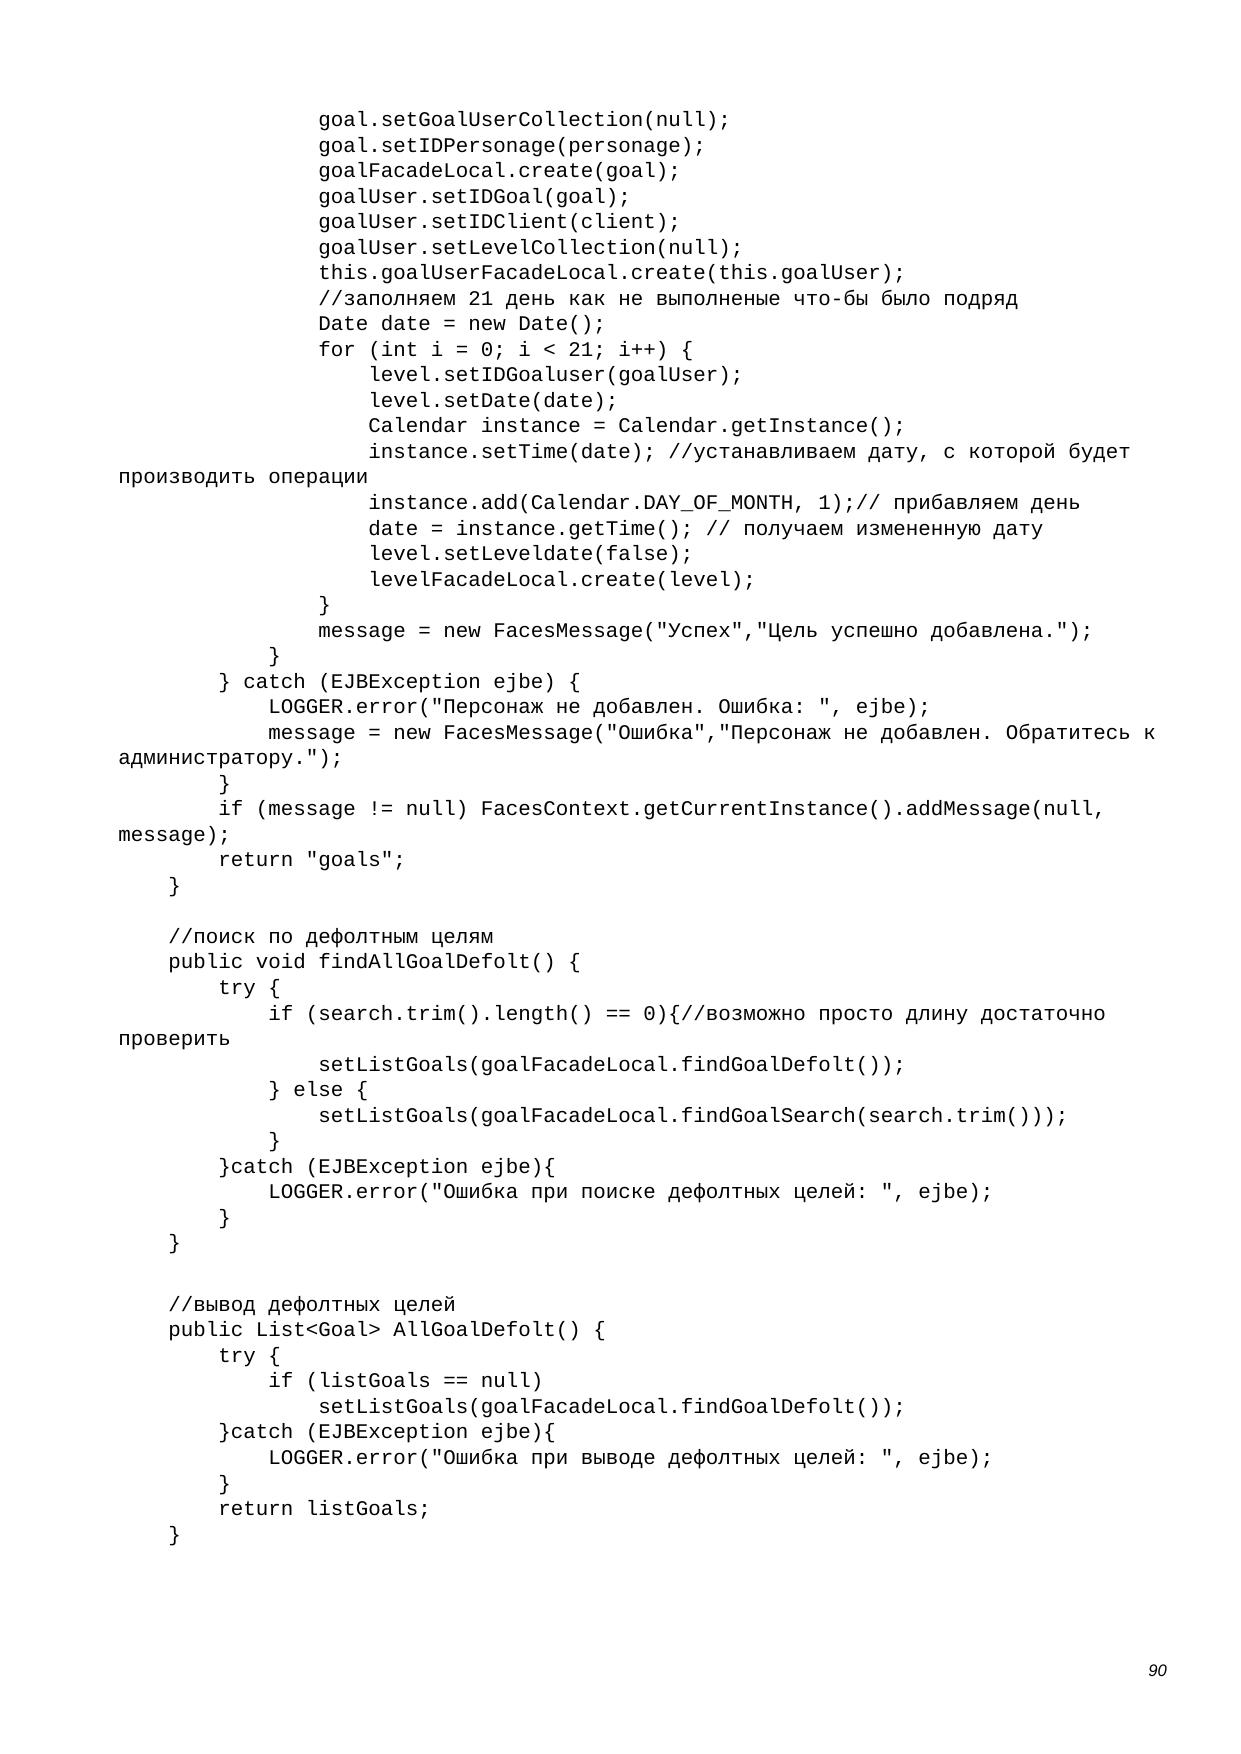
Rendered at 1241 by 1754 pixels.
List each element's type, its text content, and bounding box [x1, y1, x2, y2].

text goalUser.setIDGoal(goal); [118, 186, 1194, 209]
text } catch (EJBException ejbe) { [118, 671, 1194, 694]
text } [118, 645, 1194, 669]
text instance.add(Calendar.DAY_OF_MONTH, 1);// прибавляем день [118, 492, 1194, 516]
text level.setDate(date); [118, 390, 1194, 414]
text } [118, 1207, 1194, 1230]
text instance.setTime(date); //устанавливаем дату, с которой будет производить операции [118, 441, 1194, 490]
text if (message != null) FacesContext.getCurrentInstance().addMessage(null, message); [118, 798, 1194, 847]
text Calendar instance = Calendar.getInstance(); [118, 416, 1194, 439]
text message = new FacesMessage("Ошибка","Персонаж не добавлен. Обратитесь к администратору."); [118, 722, 1194, 771]
text level.setIDGoaluser(goalUser); [118, 364, 1194, 388]
text //вывод дефолтных целей [118, 1294, 1194, 1317]
text public List<Goal> AllGoalDefolt() { [118, 1319, 1194, 1343]
text goal.setGoalUserCollection(null); [118, 109, 1194, 133]
text }catch (EJBException ejbe){ [118, 1421, 1194, 1445]
text if (search.trim().length() == 0){//возможно просто длину достаточно проверить [118, 1002, 1194, 1052]
text for (int i = 0; i < 21; i++) { [118, 339, 1194, 363]
text public void findAllGoalDefolt() { [118, 951, 1194, 975]
text goalFacadeLocal.create(goal); [118, 160, 1194, 184]
text } [118, 1232, 1194, 1256]
text levelFacadeLocal.create(level); [118, 569, 1194, 592]
text goalUser.setLevelCollection(null); [118, 237, 1194, 261]
text } [118, 773, 1194, 796]
text Date date = new Date(); [118, 313, 1194, 337]
text this.goalUserFacadeLocal.create(this.goalUser); [118, 262, 1194, 286]
text try { [118, 977, 1194, 1001]
text LOGGER.error("Ошибка при выводе дефолтных целей: ", ejbe); [118, 1447, 1194, 1471]
text } [118, 1130, 1194, 1154]
text goalUser.setIDClient(client); [118, 211, 1194, 235]
text } [118, 594, 1194, 618]
text LOGGER.error("Персонаж не добавлен. Ошибка: ", ejbe); [118, 696, 1194, 720]
text } else { [118, 1079, 1194, 1103]
text LOGGER.error("Ошибка при поиске дефолтных целей: ", ejbe); [118, 1181, 1194, 1205]
text return listGoals; [118, 1498, 1194, 1522]
text if (listGoals == null) [118, 1370, 1194, 1394]
text } [118, 1472, 1194, 1496]
text goal.setIDPersonage(personage); [118, 135, 1194, 158]
text }catch (EJBException ejbe){ [118, 1156, 1194, 1179]
text message = new FacesMessage("Успех","Цель успешно добавлена."); [118, 620, 1194, 643]
text level.setLeveldate(false); [118, 543, 1194, 567]
text setListGoals(goalFacadeLocal.findGoalDefolt()); [118, 1053, 1194, 1077]
text } [118, 875, 1194, 898]
text setListGoals(goalFacadeLocal.findGoalSearch(search.trim())); [118, 1104, 1194, 1128]
text date = instance.getTime(); // получаем измененную дату [118, 518, 1194, 541]
text //поиск по дефолтным целям [118, 926, 1194, 949]
text //заполняем 21 день как не выполненые что-бы было подряд [118, 288, 1194, 312]
text return "goals"; [118, 849, 1194, 873]
text setListGoals(goalFacadeLocal.findGoalDefolt()); [118, 1396, 1194, 1419]
text } [118, 1523, 1194, 1547]
text try { [118, 1345, 1194, 1368]
